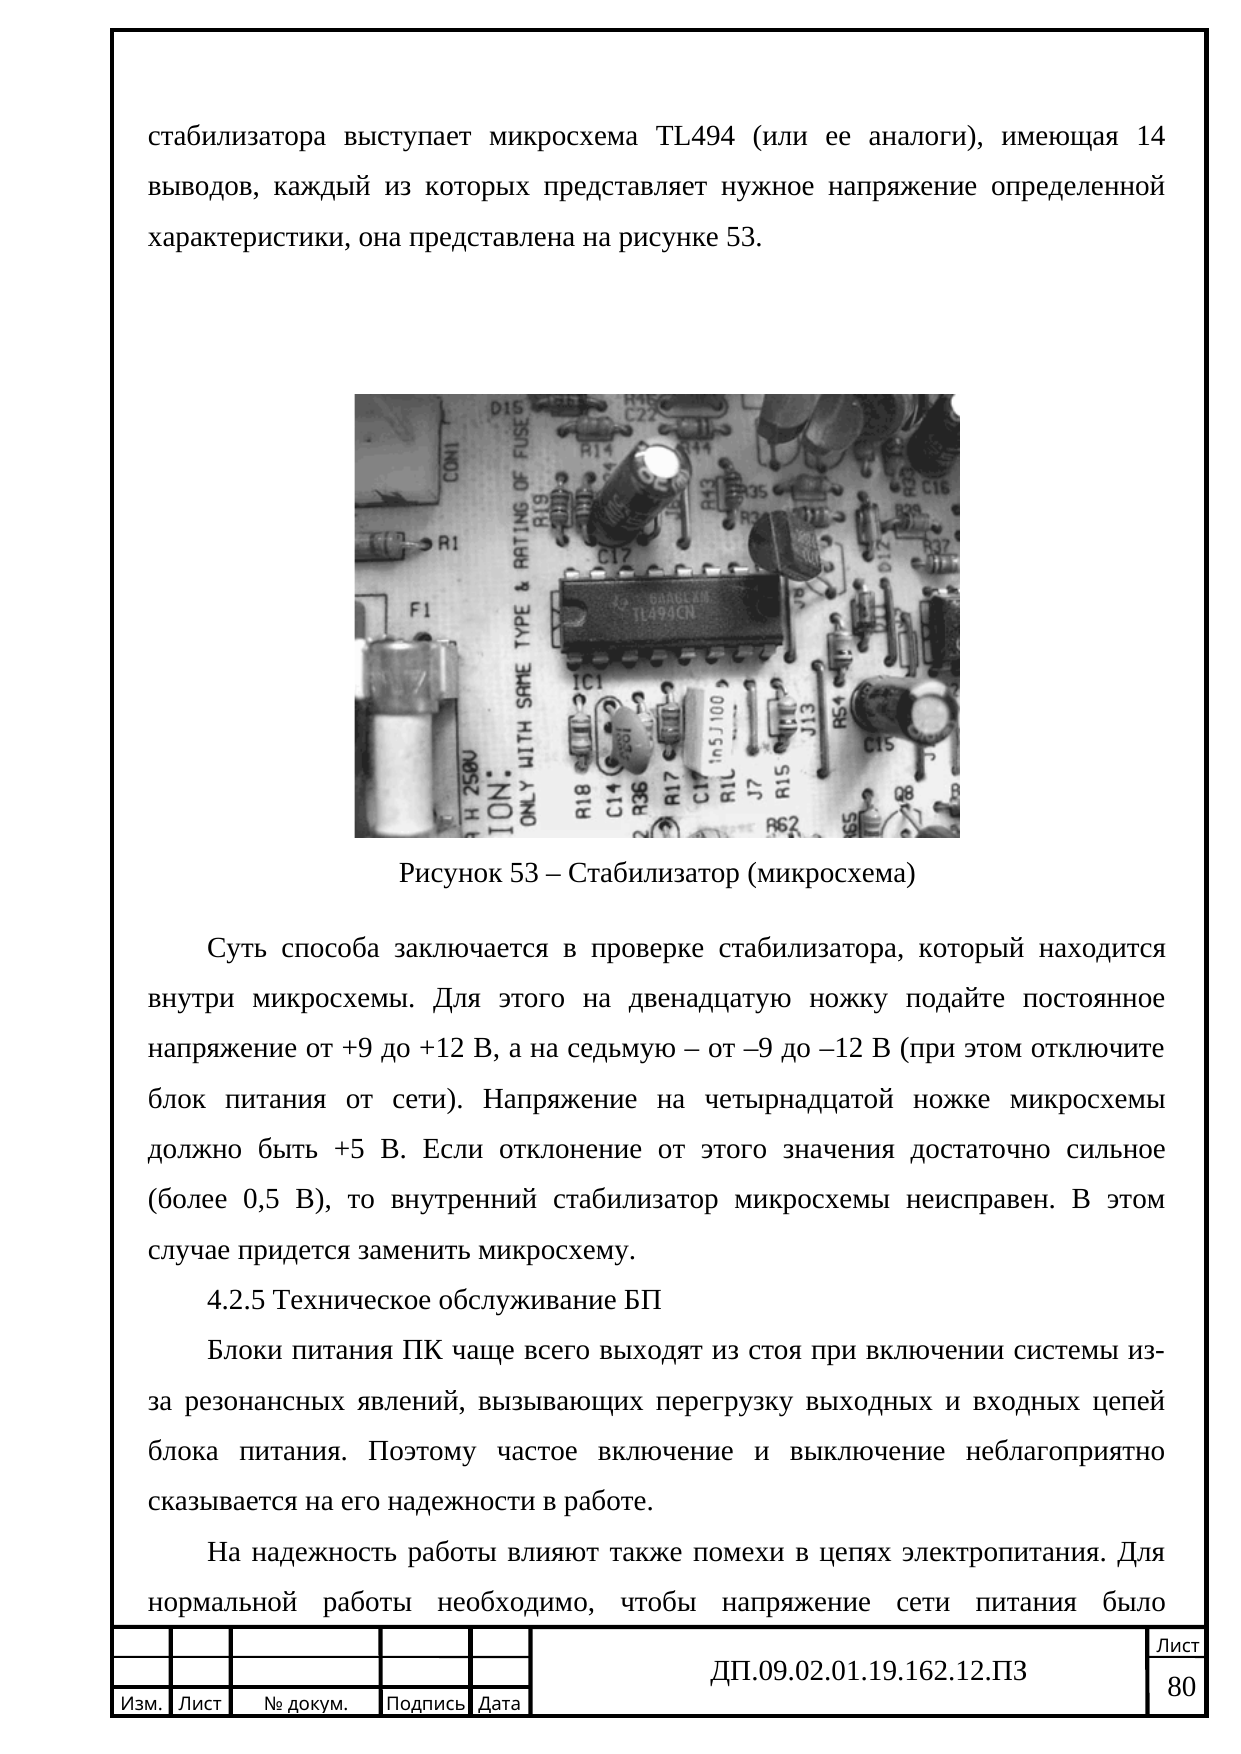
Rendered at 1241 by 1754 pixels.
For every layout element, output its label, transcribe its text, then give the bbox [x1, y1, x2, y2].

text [148, 1534, 1167, 1618]
text Блоки питания ПК чаще всего выходят из стоя при включении системы из-за резонансных явлений, вызывающих перегрузку выходных и входных цепей блока питания. Поэтому частое включение и выключение неблагоприятно сказывается на его надежности в работе. [148, 1332, 1167, 1517]
text Суть способа заключается в проверке стабилизатора, который находится внутри микросхемы. Для этого на двенадцатую ножку подайте постоянное напряжение от +9 до +12 В, а на седьмую – от –9 до –12 В (при этом отключите блок питания от сети). Напряжение на четырнадцатой ножке микросхемы должно быть +5 В. Если отклонение от этого значения достаточно сильное (более 0,5 В), то внутренний стабилизатор микросхемы неисправен. В этом случае придется заменить микросхему. [148, 930, 1167, 1265]
text 4.2.5 Техническое обслуживание БП [148, 1282, 1167, 1316]
picture [354, 394, 960, 838]
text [148, 118, 1167, 252]
